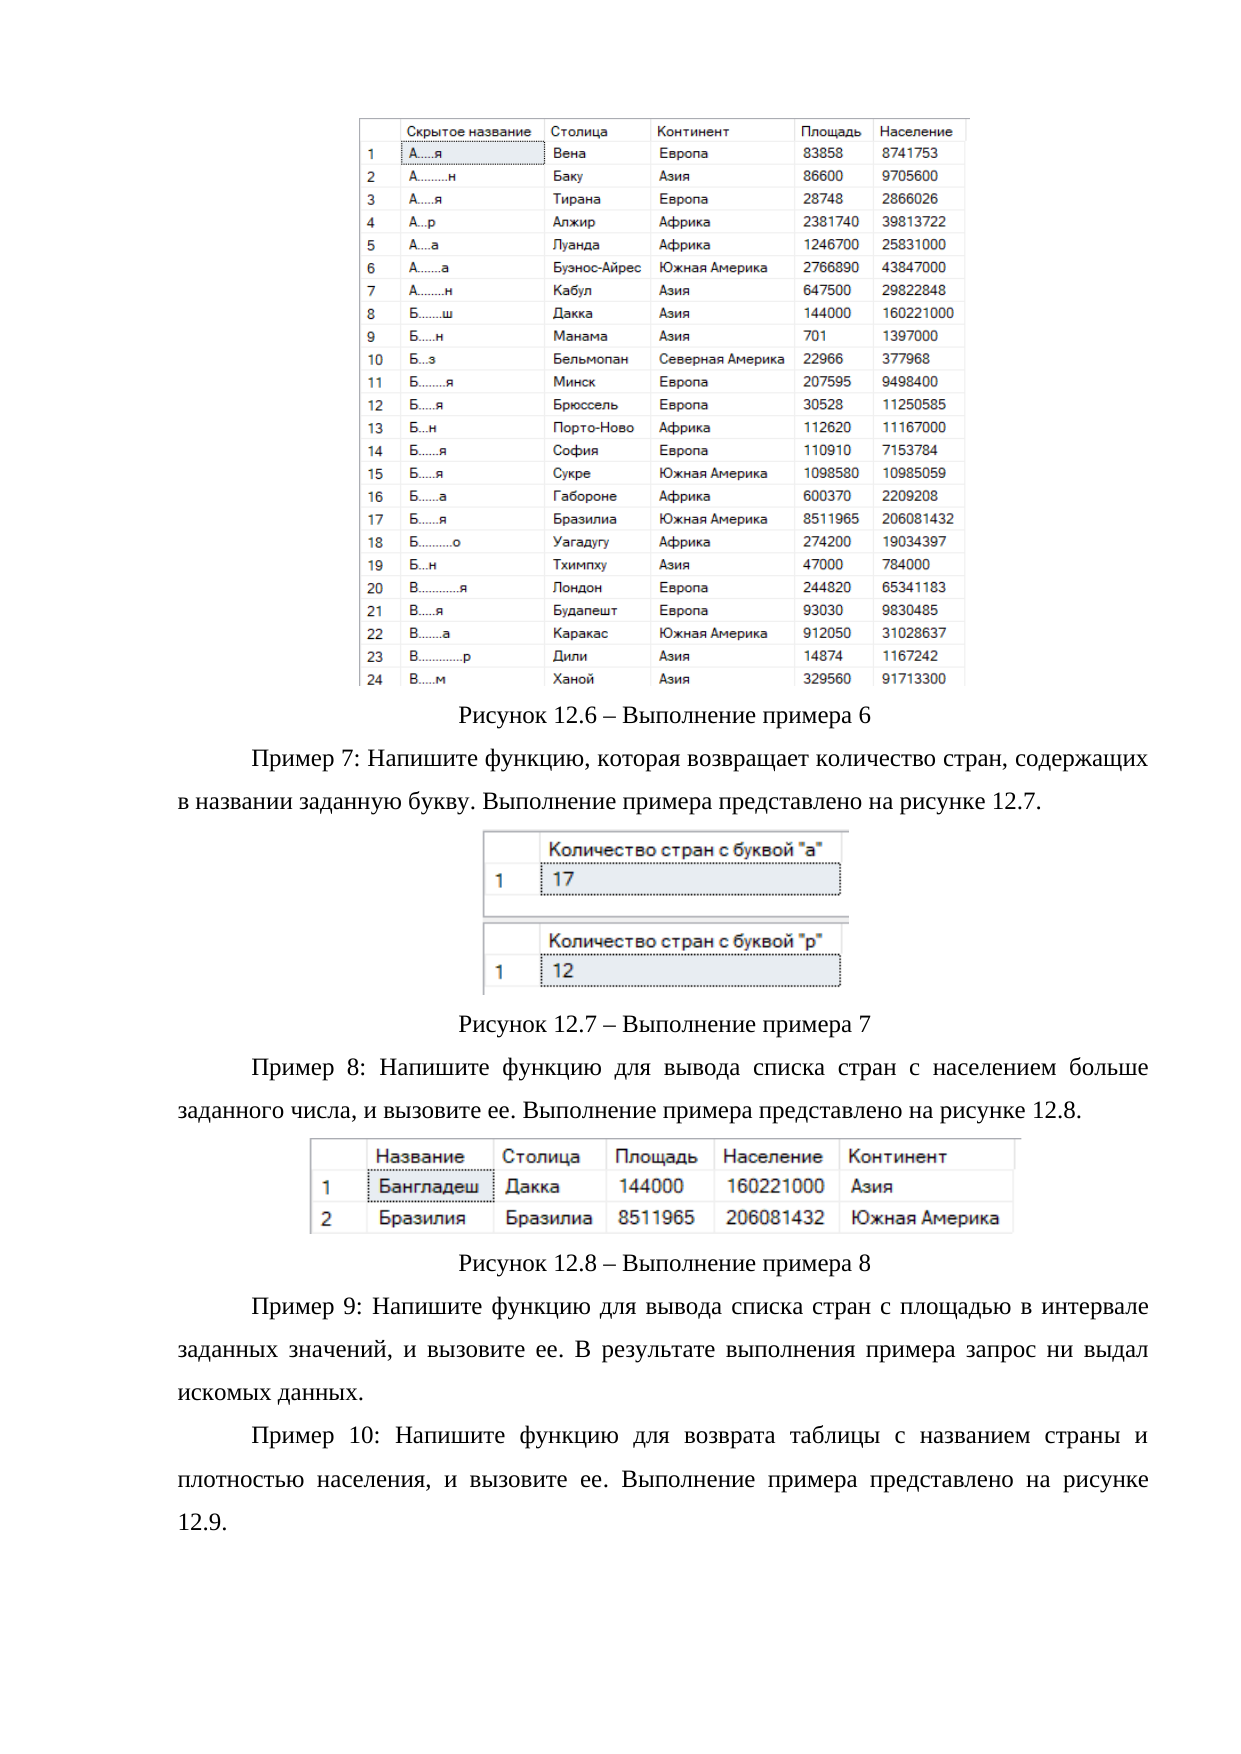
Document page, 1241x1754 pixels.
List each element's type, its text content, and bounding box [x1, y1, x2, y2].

list Рисунок 12.8 – Выполнение примера 8 [177, 1248, 1152, 1277]
picture [480, 829, 849, 995]
text Пример 9: Напишите функцию для вывода списка стран с площадью в интервале заданных значений, и вызовите ее. В результате выполнения примера запрос ни выдал искомых данных. [177, 1291, 1149, 1406]
text Пример 7: Напишите функцию, которая возвращает количество стран, содержащих в названии заданную букву. Выполнение примера представлено на рисунке 12.7. [177, 743, 1149, 815]
text Пример 10: Напишите функцию для возврата таблицы с названием страны и плотностью населения, и вызовите ее. Выполнение примера представлено на рисунке 12.9. [177, 1421, 1149, 1536]
picture [359, 118, 970, 686]
text Пример 8: Напишите функцию для вывода списка стран с населением больше заданного числа, и вызовите ее. Выполнение примера представлено на рисунке 12.8. [177, 1052, 1149, 1124]
list Рисунок 12.7 – Выполнение примера 7 [177, 1009, 1152, 1038]
picture [307, 1138, 1022, 1234]
list Рисунок 12.6 – Выполнение примера 6 [177, 700, 1152, 728]
